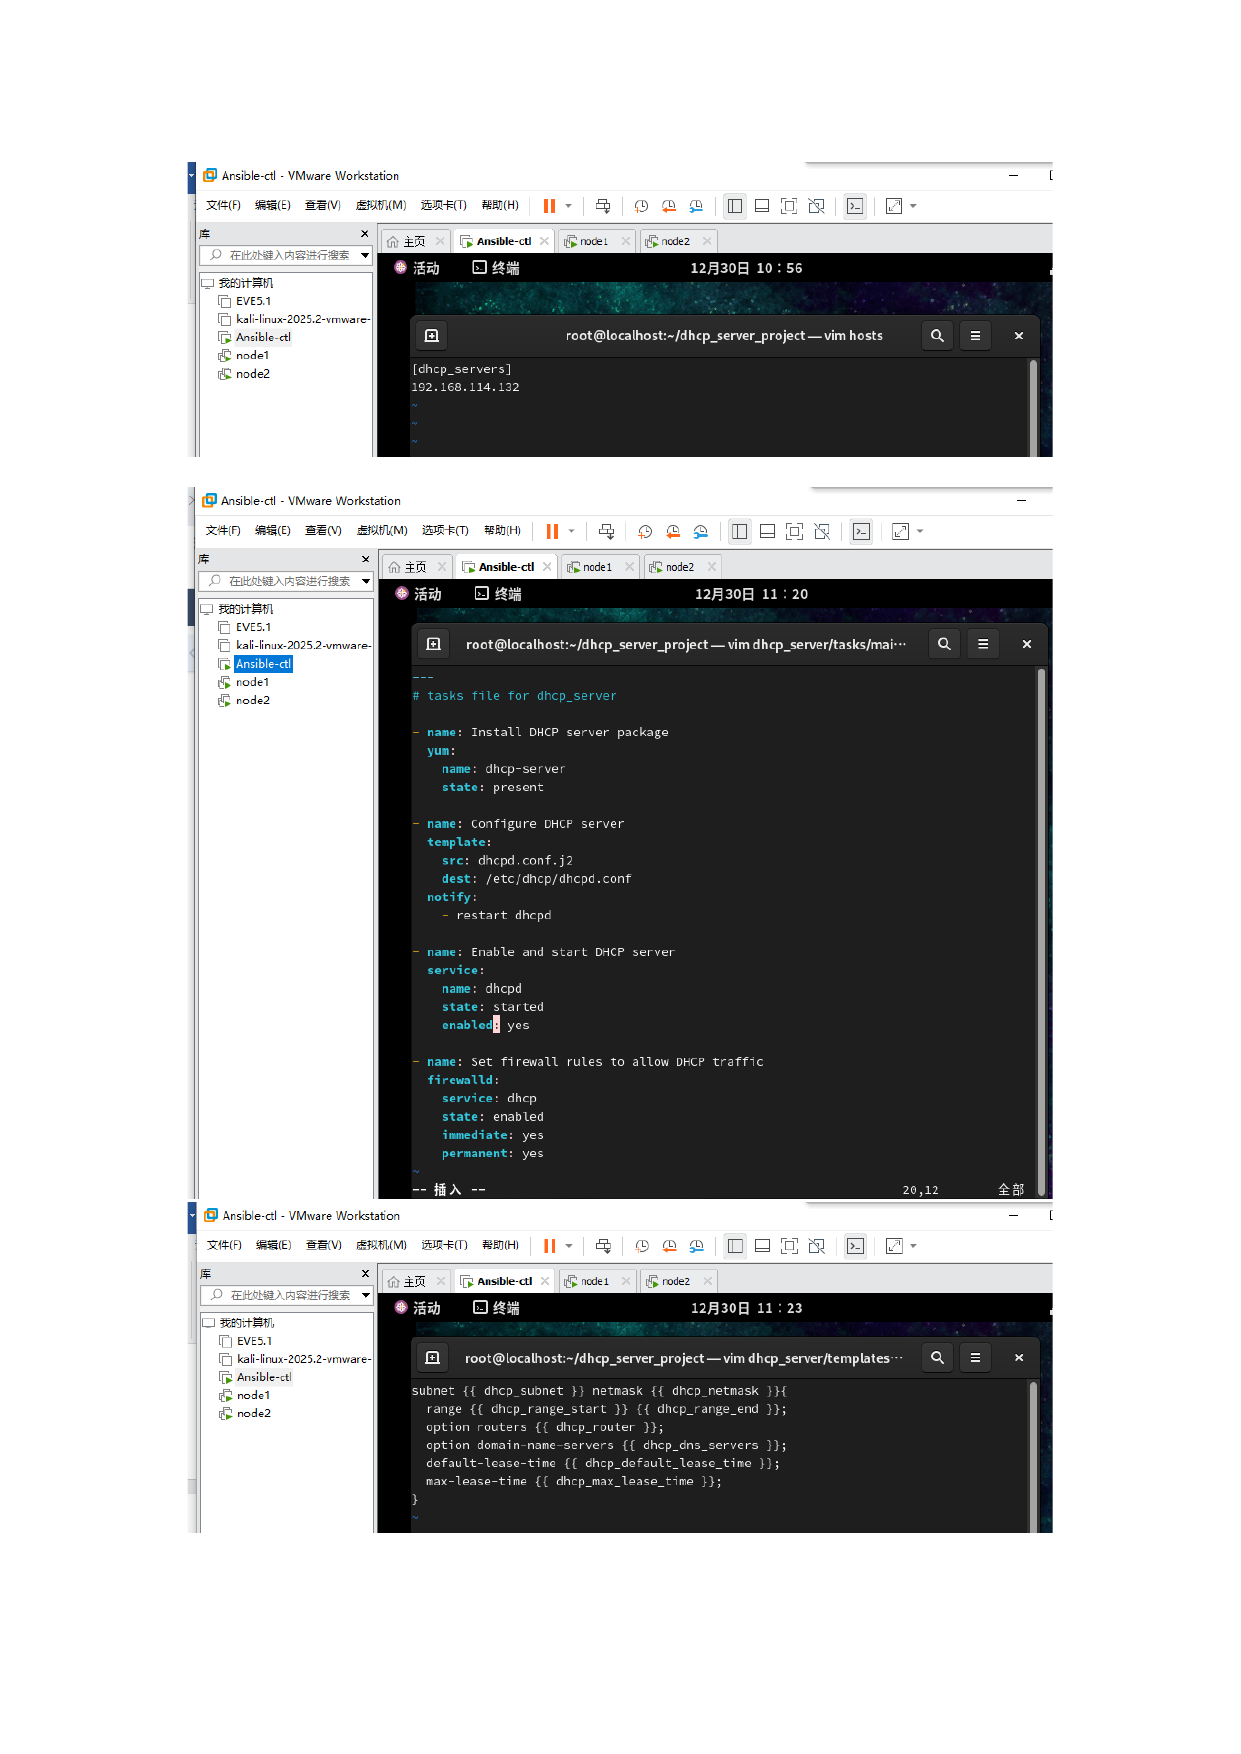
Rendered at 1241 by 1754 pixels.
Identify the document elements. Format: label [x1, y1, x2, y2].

picture [187, 487, 1053, 1199]
picture [187, 162, 1053, 457]
picture [187, 1202, 1053, 1533]
